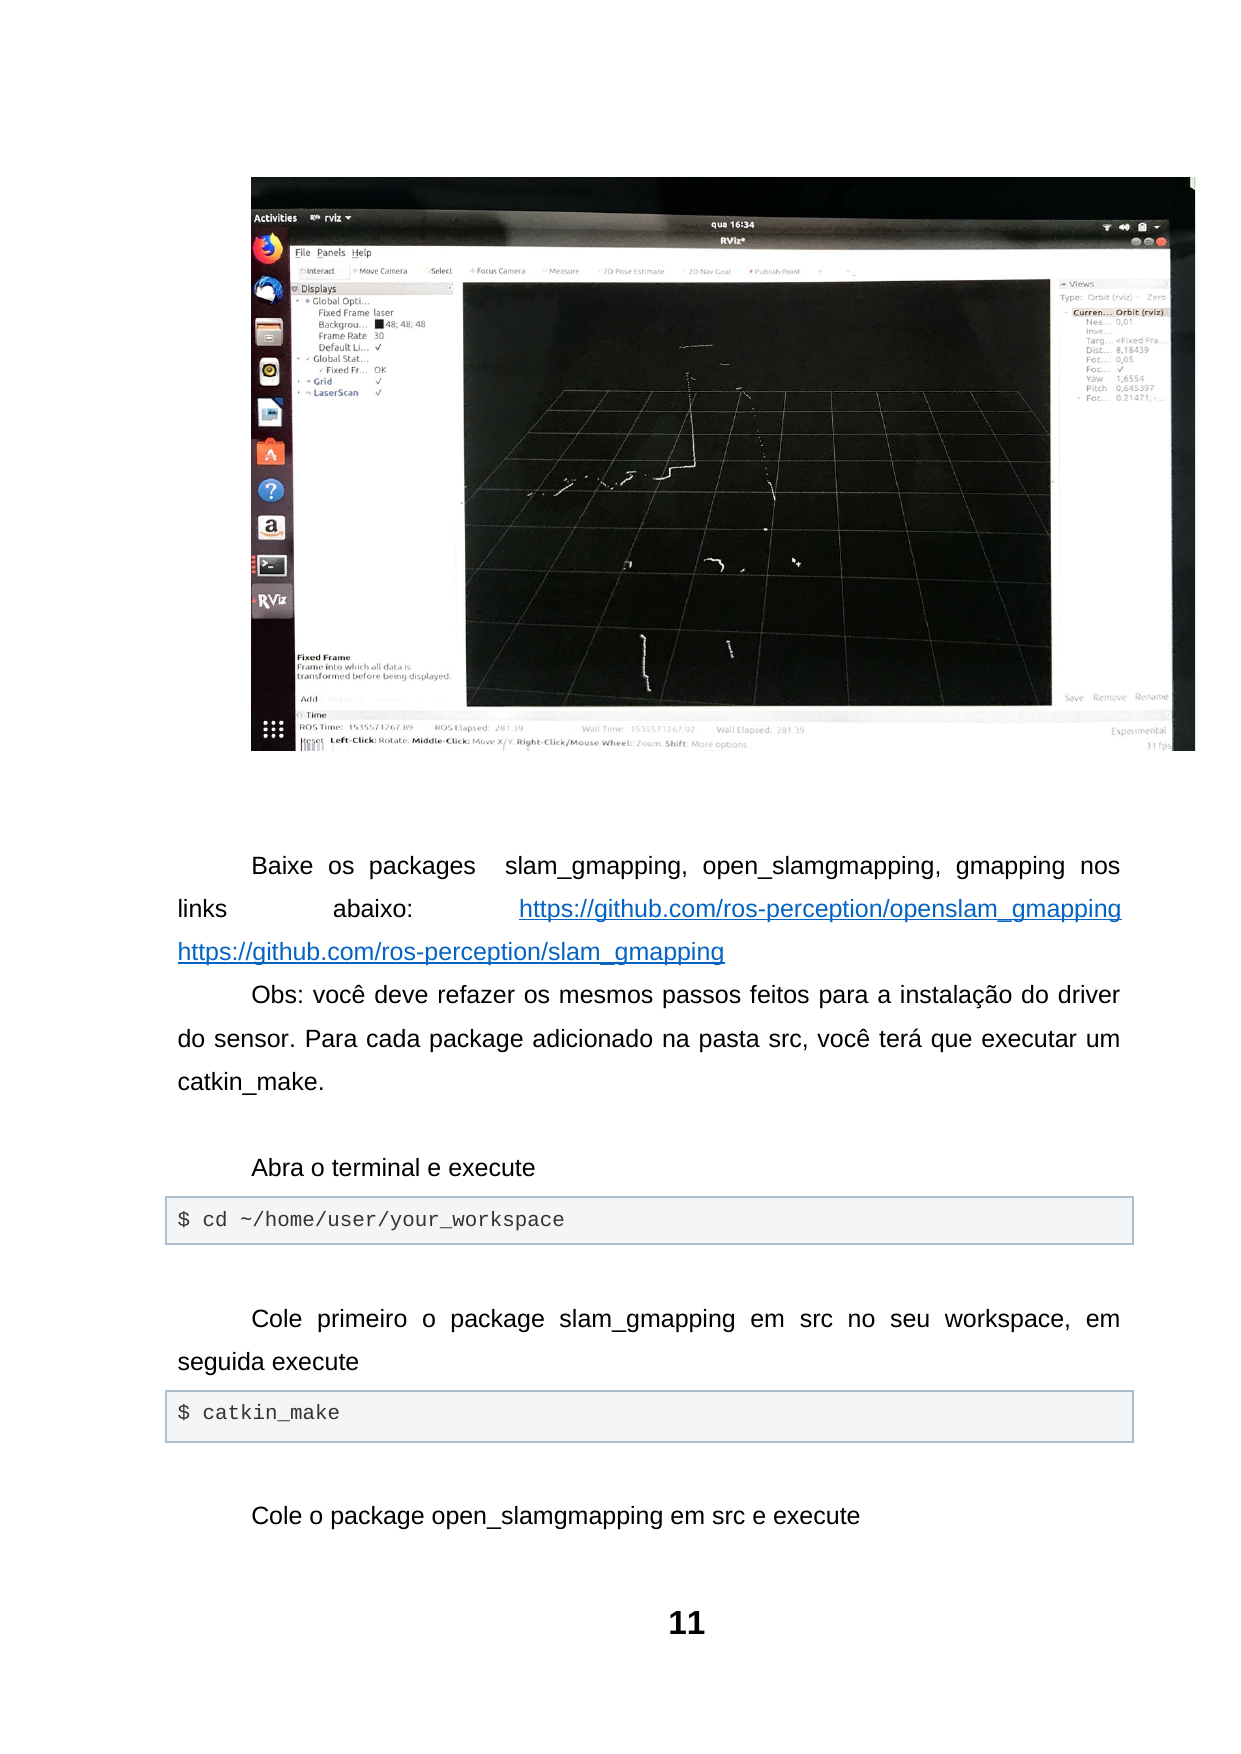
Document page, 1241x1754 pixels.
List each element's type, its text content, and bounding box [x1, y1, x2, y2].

text $ cd ∼/home/user/your_workspace [167, 1198, 1132, 1243]
picture [251, 177, 1196, 751]
text Baixe os packages slam_gmapping, open_slamgmapping, gmapping nos links abaixo: https://github.com/ros-perception/openslam_gmapping https://github.com/ros-perception/slam_gmapping [177, 851, 1122, 966]
text Abra o terminal e execute [177, 1153, 1122, 1182]
text Obs: você deve refazer os mesmos passos feitos para a instalação do driver do sensor. Para cada package adicionado na pasta src, você terá que executar um catkin_make. [177, 981, 1122, 1096]
text Cole primeiro o package slam_gmapping em src no seu workspace, em seguida execute [177, 1303, 1122, 1375]
text $ catkin_make [167, 1392, 1132, 1441]
text Cole o package open_slamgmapping em src e execute [177, 1501, 1122, 1530]
